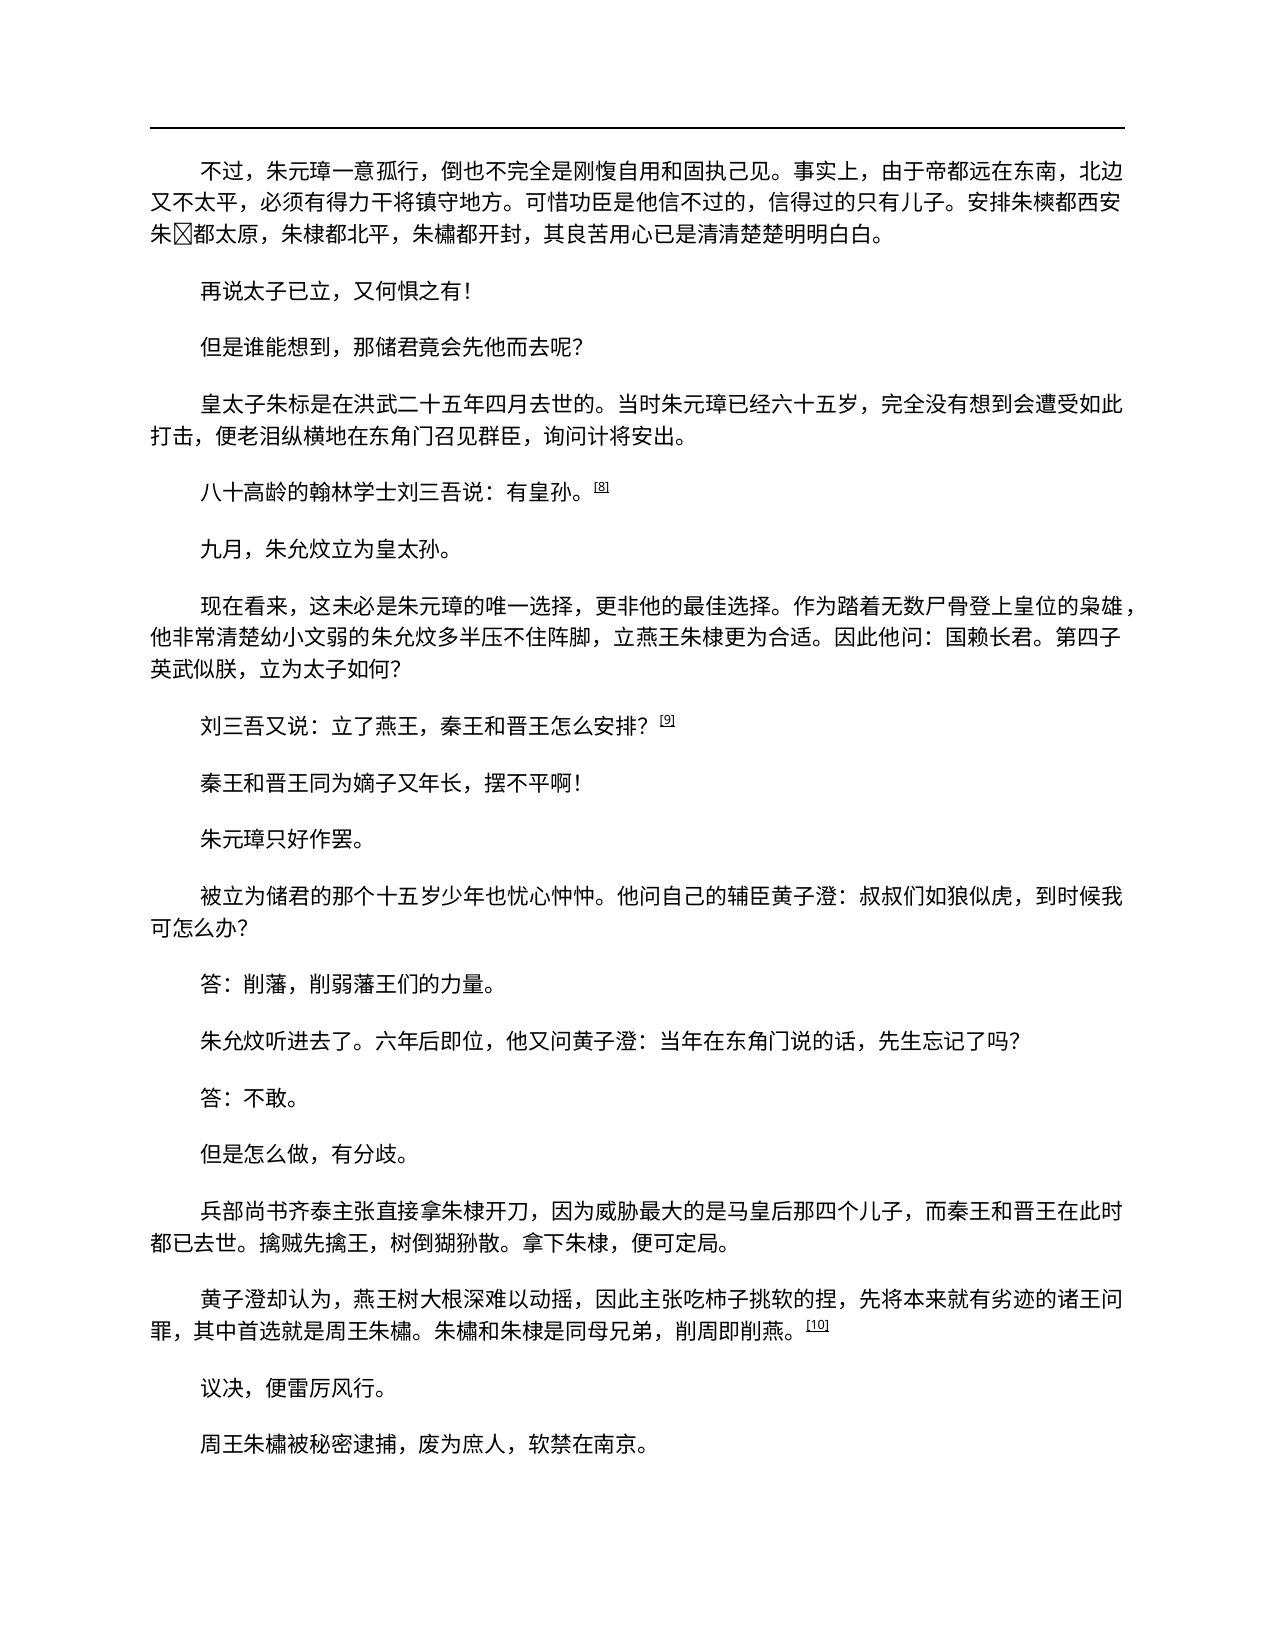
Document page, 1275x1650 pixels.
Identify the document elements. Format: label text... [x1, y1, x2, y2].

text 不过，朱元璋一意孤行，倒也不完全是刚愎自用和固执己见。事实上，由于帝都远在东南，北边又不太平，必须有得力干将镇守地方。可惜功臣是他信不过的，信得过的只有儿子。安排朱樉都西安，朱都太原，朱棣都北平，朱橚都开封，其良苦用心已是清清楚楚明明白白。 [150, 154, 1125, 249]
text 被立为储君的那个十五岁少年也忧心忡忡。他问自己的辅臣黄子澄：叔叔们如狼似虎，到时候我可怎么办？ [150, 879, 1125, 942]
text 黄子澄却认为，燕王树大根深难以动摇，因此主张吃柿子挑软的捏，先将本来就有劣迹的诸王问罪，其中首选就是周王朱橚。朱橚和朱棣是同母兄弟，削周即削燕。[10] [150, 1282, 1125, 1346]
text 朱元璋只好作罢。 [150, 822, 1125, 854]
text 周王朱橚被秘密逮捕，废为庶人，软禁在南京。 [150, 1427, 1125, 1459]
text 刘三吾又说：立了燕王，秦王和晋王怎么安排？[9] [150, 709, 1125, 741]
text 议决，便雷厉风行。 [150, 1371, 1125, 1402]
text 答：不敢。 [150, 1081, 1125, 1112]
text 八十高龄的翰林学士刘三吾说：有皇孙。[8] [150, 475, 1125, 507]
text 再说太子已立，又何惧之有！ [150, 274, 1125, 305]
text 秦王和晋王同为嫡子又年长，摆不平啊！ [150, 766, 1125, 797]
text 现在看来，这未必是朱元璋的唯一选择，更非他的最佳选择。作为踏着无数尸骨登上皇位的枭雄，他非常清楚幼小文弱的朱允炆多半压不住阵脚，立燕王朱棣更为合适。因此他问：国赖长君。第四子英武似朕，立为太子如何？ [150, 589, 1125, 684]
text 朱允炆听进去了。六年后即位，他又问黄子澄：当年在东角门说的话，先生忘记了吗？ [150, 1024, 1125, 1056]
text 皇太子朱标是在洪武二十五年四月去世的。当时朱元璋已经六十五岁，完全没有想到会遭受如此打击，便老泪纵横地在东角门召见群臣，询问计将安出。 [150, 387, 1125, 450]
text 但是谁能想到，那储君竟会先他而去呢？ [150, 330, 1125, 362]
text 答：削藩，削弱藩王们的力量。 [150, 967, 1125, 999]
text 但是怎么做，有分歧。 [150, 1137, 1125, 1169]
text 九月，朱允炆立为皇太孙。 [150, 532, 1125, 564]
text 兵部尚书齐泰主张直接拿朱棣开刀，因为威胁最大的是马皇后那四个儿子，而秦王和晋王在此时都已去世。擒贼先擒王，树倒猢狲散。拿下朱棣，便可定局。 [150, 1194, 1125, 1257]
